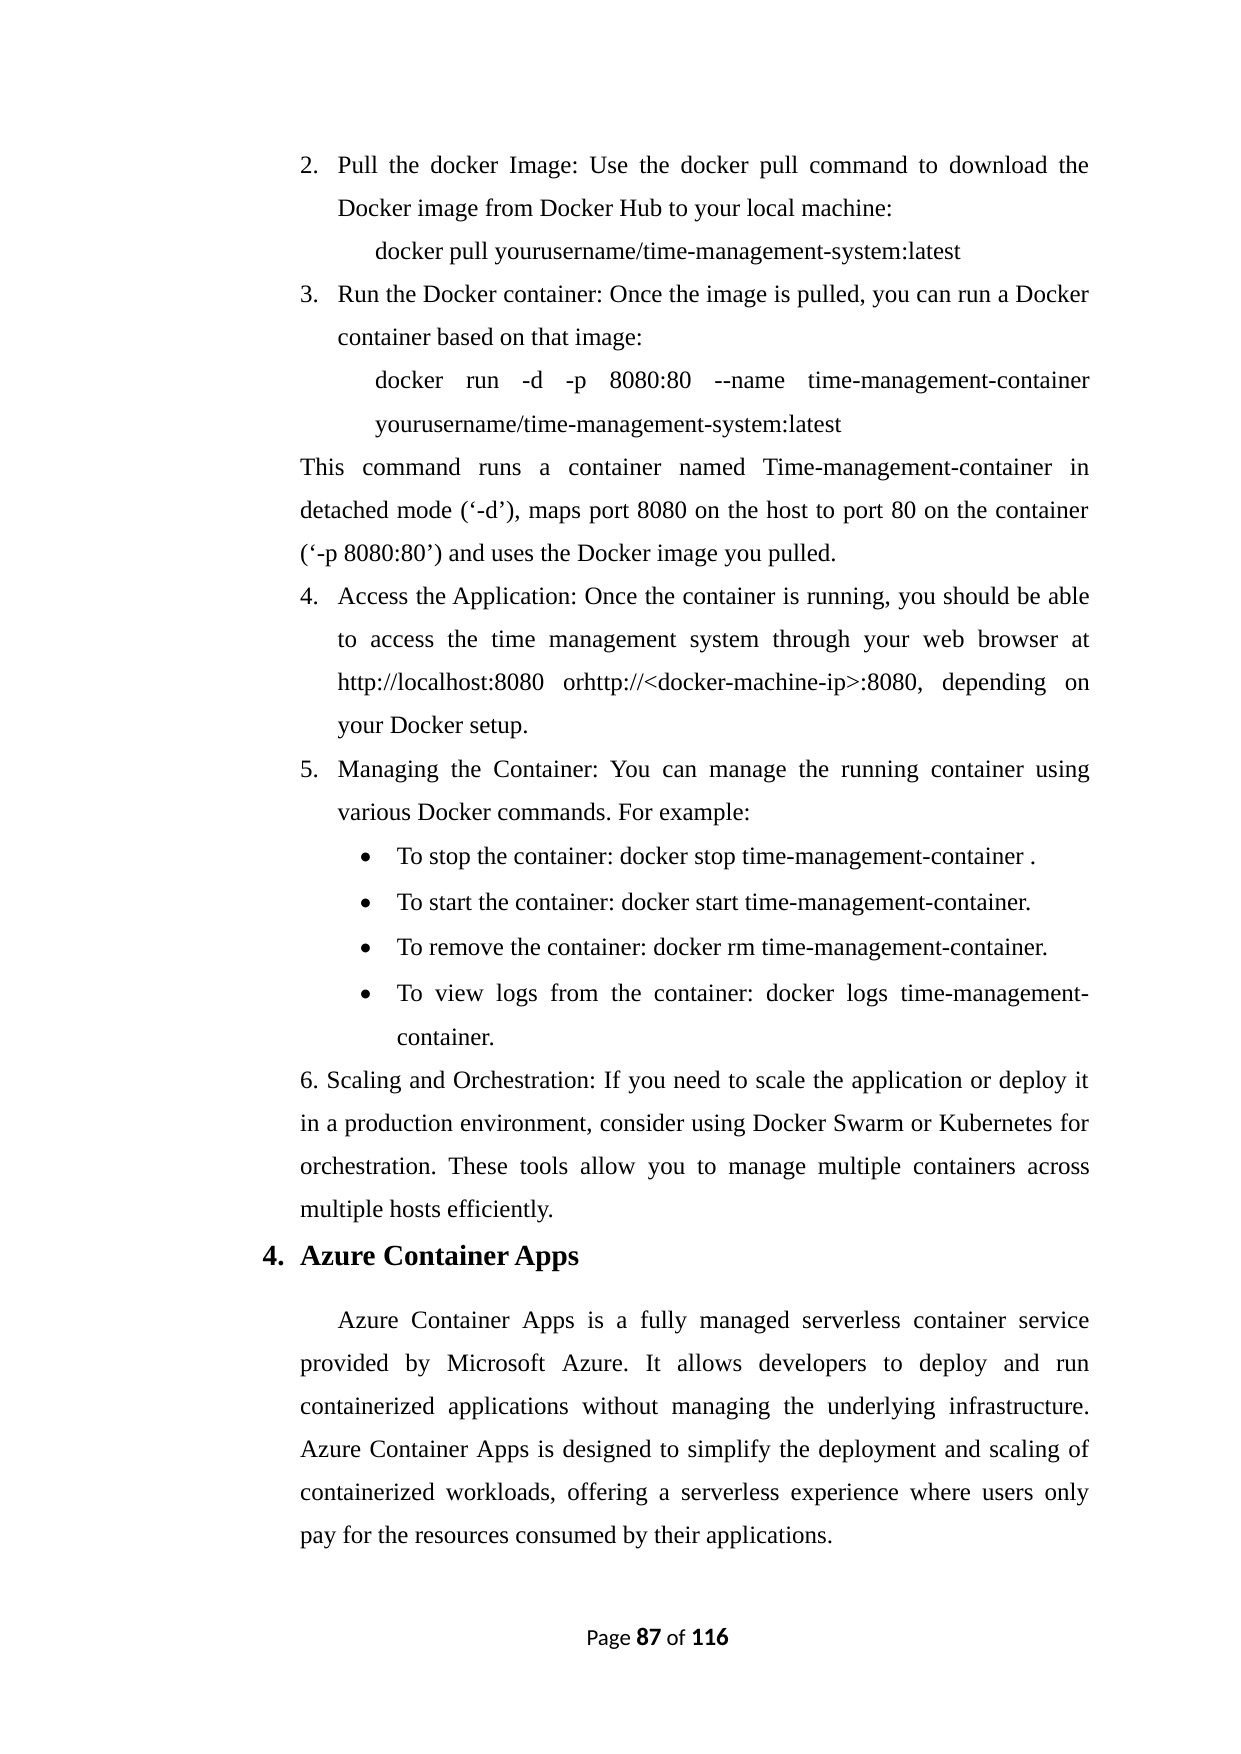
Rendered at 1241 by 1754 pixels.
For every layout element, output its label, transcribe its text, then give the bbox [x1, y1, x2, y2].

list Run the Docker container: Once the image is pulled, you can run a Docker container based on that image: [300, 279, 1090, 351]
list This command runs a container named Time-management-container in detached mode (‘-d’), maps port 8080 on the host to port 80 on the container (‘-p 8080:80’) and uses the Docker image you pulled. [300, 452, 1090, 567]
list docker run -d -p 8080:80 --name time-management-container yourusername/time-management-system:latest [375, 366, 1090, 437]
list Access the Application: Once the container is running, you should be able to access the time management system through your web browser at http://localhost:8080 orhttp://<docker-machine-ip>:8080, depending on your Docker setup. [300, 581, 1090, 739]
list 6. Scaling and Orchestration: If you need to scale the application or deploy it in a production environment, consider using Docker Swarm or Kubernetes for orchestration. These tools allow you to manage multiple containers across multiple hosts efficiently. [300, 1065, 1090, 1223]
text Azure Container Apps is a fully managed serverless container service provided by Microsoft Azure. It allows developers to deploy and run containerized applications without managing the underlying infrastructure. Azure Container Apps is designed to simplify the deployment and scaling of containerized workloads, offering a serverless experience where users only pay for the resources consumed by their applications. [300, 1305, 1090, 1549]
list Pull the docker Image: Use the docker pull command to download the Docker image from Docker Hub to your local machine: [300, 150, 1090, 222]
list To remove the container: docker rm time-management-container. [359, 931, 1090, 962]
list Azure Container Apps [262, 1238, 1090, 1271]
list docker pull yourusername/time-management-system:latest [375, 236, 1090, 265]
list To stop the container: docker stop time-management-container . [359, 840, 1090, 871]
list To view logs from the container: docker logs time-management-container. [359, 977, 1090, 1051]
list Managing the Container: You can manage the running container using various Docker commands. For example: [300, 754, 1090, 826]
list To start the container: docker start time-management-container. [359, 886, 1090, 916]
